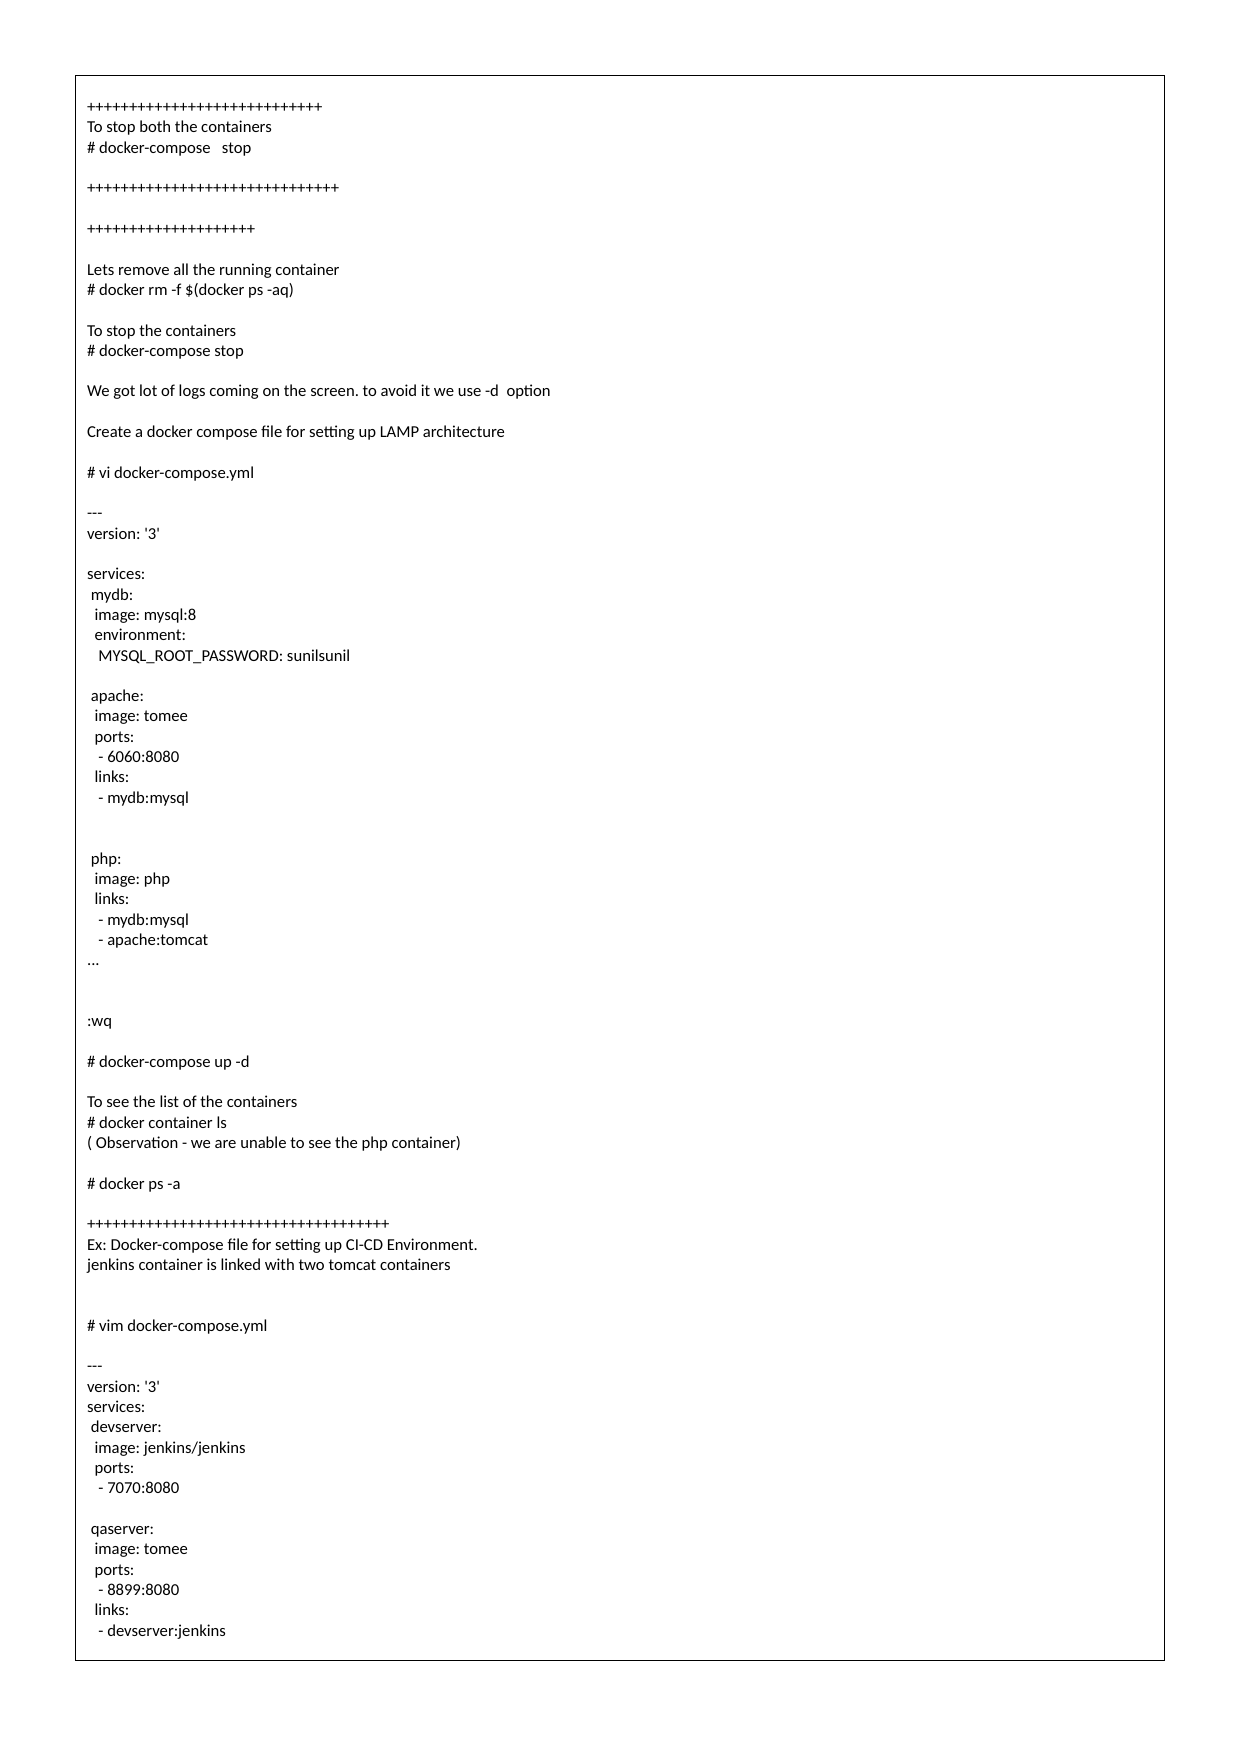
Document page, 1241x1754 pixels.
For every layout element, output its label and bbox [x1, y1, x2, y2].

table_header [76, 76, 1164, 1660]
